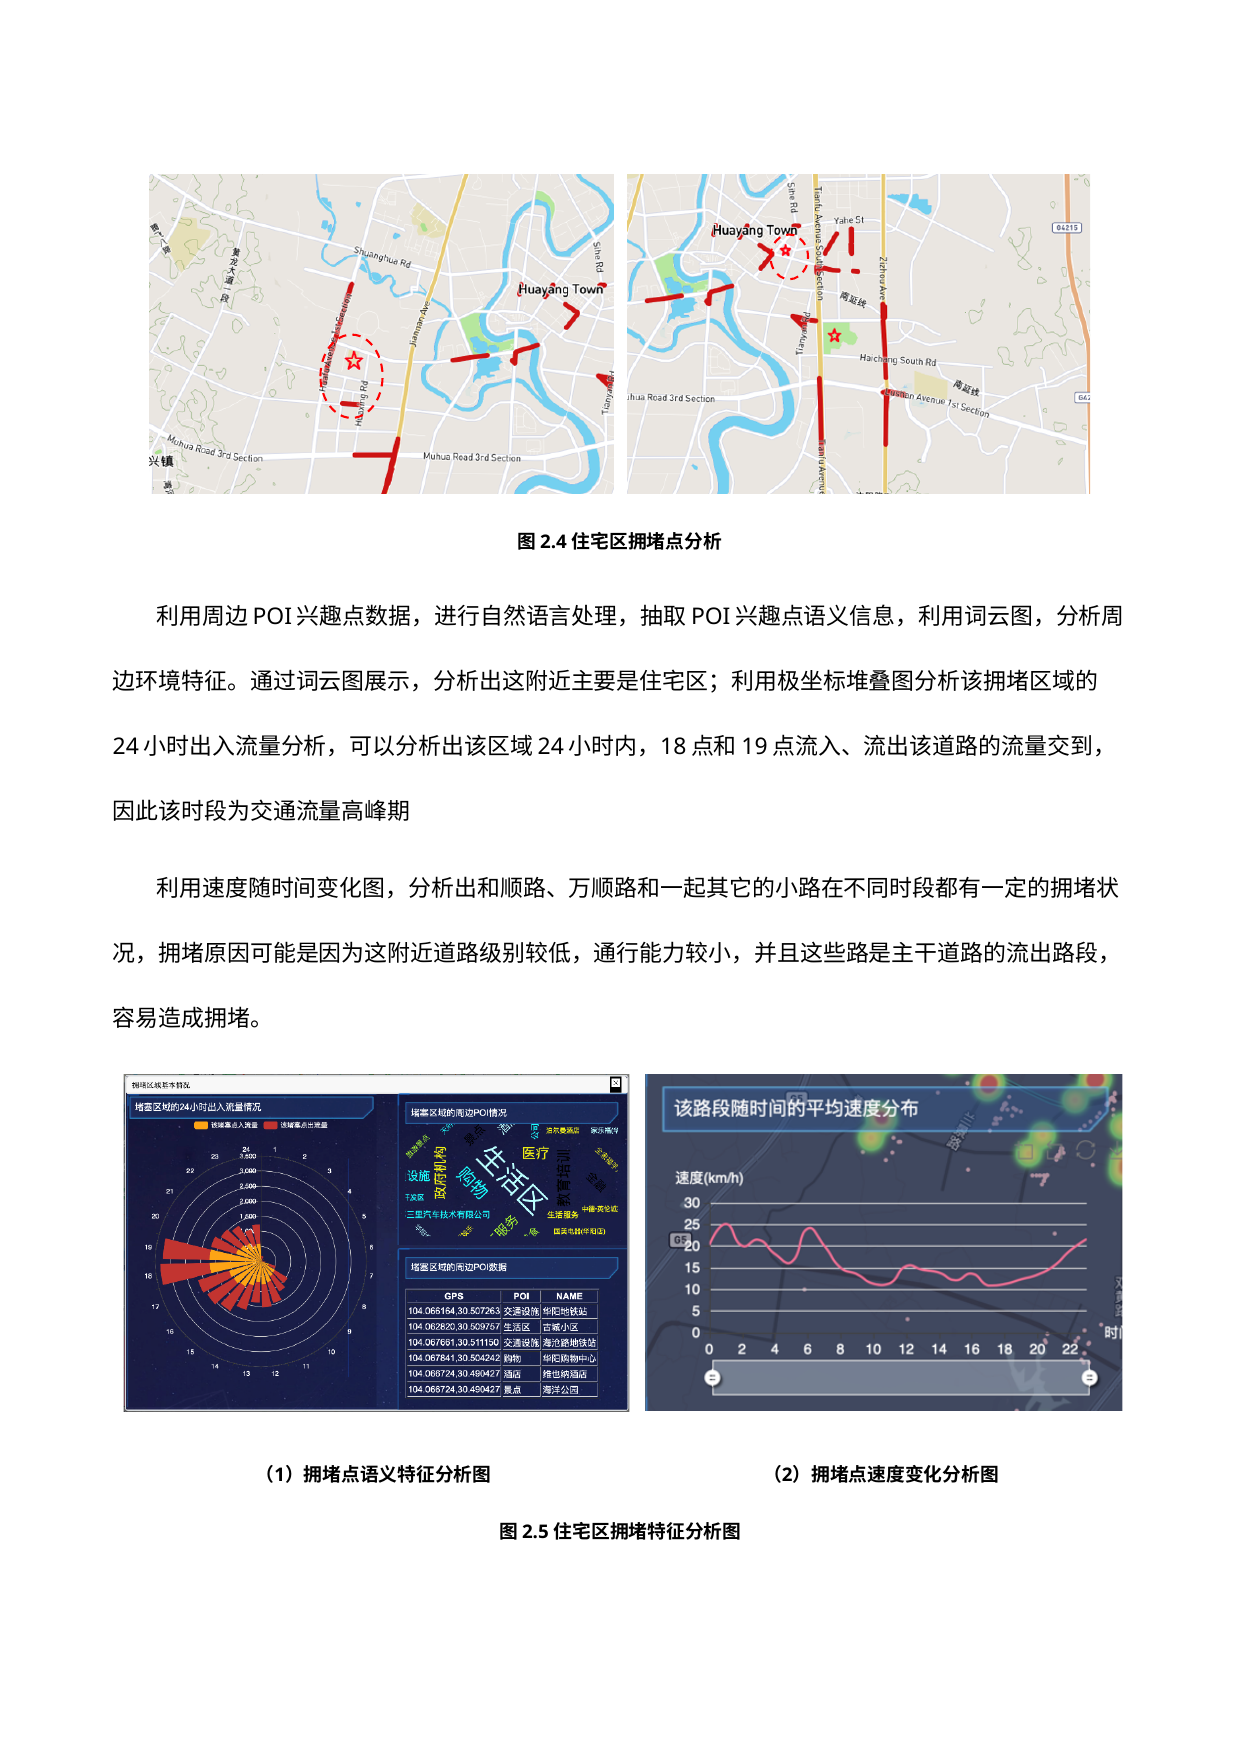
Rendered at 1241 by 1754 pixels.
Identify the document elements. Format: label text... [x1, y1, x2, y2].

table_header [634, 1062, 1128, 1444]
picture [645, 1074, 1123, 1411]
table_header [113, 162, 1127, 512]
table_cell 图2.5 住宅区拥堵特征分析图 [113, 1502, 1128, 1559]
table_cell （2）拥堵点速度变化分析图 [634, 1445, 1128, 1502]
text 利用周边POI兴趣点数据，进行自然语言处理，抽取POI兴趣点语义信息，利用词云图，分析周边环境特征。通过词云图展示，分析出这附近主要是住宅区；利用极坐标堆叠图分析该拥堵区域的24小时出入流量分析，可以分析出该区域24小时内，18点和19点流入、流出该道路的流量交到，因此该时段为交通流量高峰期 [112, 582, 1128, 842]
table_cell 图2.4 住宅区拥堵点分析 [113, 512, 1127, 569]
text 利用速度随时间变化图，分析出和顺路、万顺路和一起其它的小路在不同时段都有一定的拥堵状况，拥堵原因可能是因为这附近道路级别较低，通行能力较小，并且这些路是主干道路的流出路段，容易造成拥堵。 [112, 854, 1128, 1049]
table_cell （1）拥堵点语义特征分析图 [113, 1445, 634, 1502]
picture [149, 174, 1091, 494]
picture [123, 1074, 630, 1412]
table_header [113, 1062, 634, 1444]
